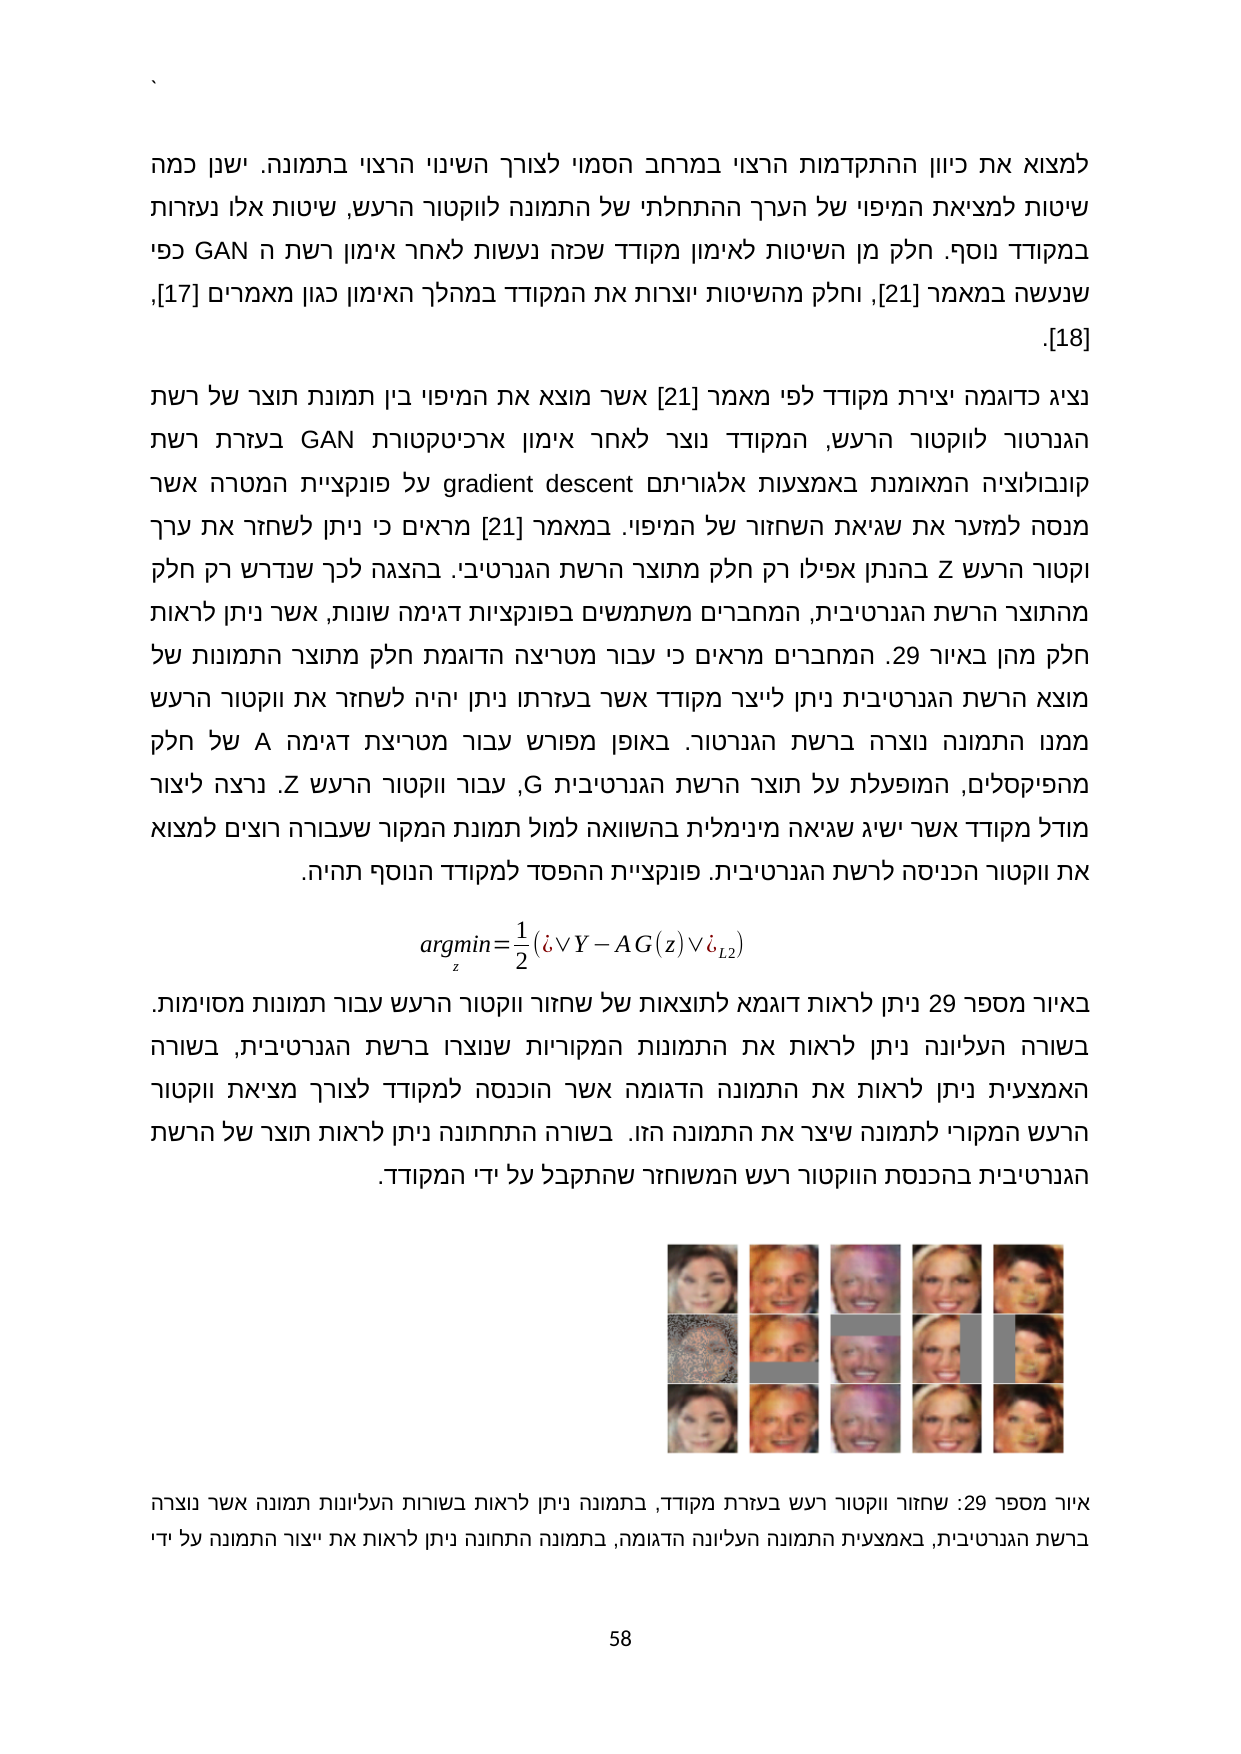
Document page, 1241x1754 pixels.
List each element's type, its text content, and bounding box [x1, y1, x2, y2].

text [150, 1491, 1090, 1550]
text באיור מספר 29 ניתן לראות דוגמא לתוצאות של שחזור ווקטור הרעש עבור תמונות מסוימות. בשורה העליונה ניתן לראות את התמונות המקוריות שנוצרו ברשת הגנרטיבית, בשורה האמצעית ניתן לראות את התמונה הדגומה אשר הוכנסה למקודד לצורך מציאת ווקטור הרעש המקורי לתמונה שיצר את התמונה הזו. בשורה התחתונה ניתן לראות תוצר של הרשת הגנרטיבית בהכנסת הווקטור רעש המשוחזר שהתקבל על ידי המקודד. [150, 988, 1090, 1190]
text נציג כדוגמה יצירת מקודד לפי מאמר [21] אשר מוצא את המיפוי בין תמונת תוצר של רשת הגנרטור לווקטור הרעש, המקודד נוצר לאחר אימון ארכיטקטורת GAN בעזרת רשת קונבולוציה המאומנת באמצעות אלגוריתם gradient descent על פונקציית המטרה אשר מנסה למזער את שגיאת השחזור של המיפוי. במאמר [21] מראים כי ניתן לשחזר את ערך וקטור הרעש Z בהנתן אפילו רק חלק מתוצר הרשת הגנרטיבי. בהצגה לכך שנדרש רק חלק מהתוצר הרשת הגנרטיבית, המחברים משתמשים בפונקציות דגימה שונות, אשר ניתן לראות חלק מהן באיור 29. המחברים מראים כי עבור מטריצה הדוגמת חלק מתוצר התמונות של מוצא הרשת הגנרטיבית ניתן לייצר מקודד אשר בעזרתו ניתן יהיה לשחזר את ווקטור הרעש ממנו התמונה נוצרה ברשת הגנרטור. באופן מפורש עבור מטריצת דגימה A של חלק מהפיקסלים, המופעלת על תוצר הרשת הגנרטיבית G, עבור ווקטור הרעש Z. נרצה ליצור מודל מקודד אשר ישיג שגיאה מינימלית בהשוואה למול תמונת המקור שעבורה רוצים למצוא את ווקטור הכניסה לרשת הגנרטיבית. פונקציית ההפסד למקודד הנוסף תהיה. [150, 382, 1090, 885]
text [150, 150, 1090, 351]
picture [649, 1220, 1090, 1460]
